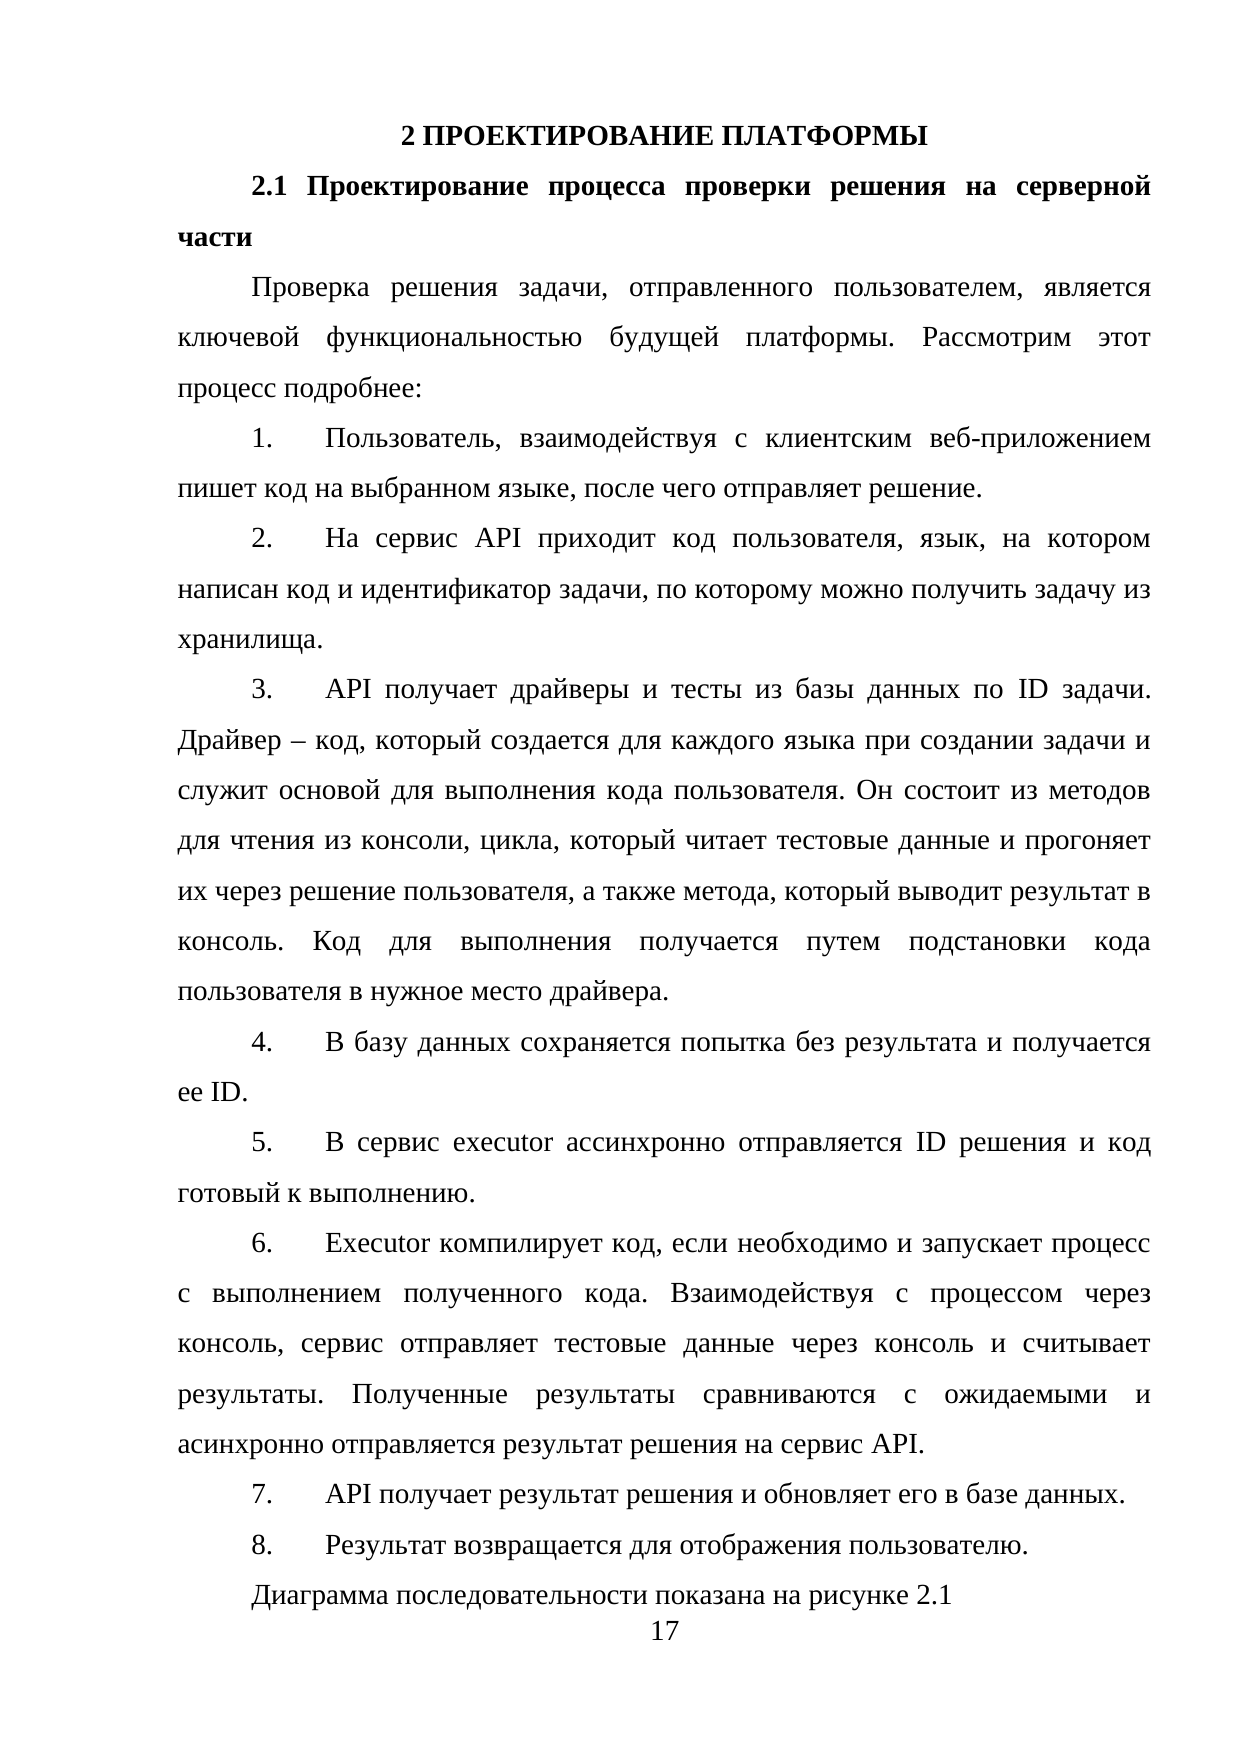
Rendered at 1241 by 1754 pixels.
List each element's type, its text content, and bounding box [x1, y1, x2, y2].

subtitle 2.1 Проектирование процесса проверки решения на серверной части [177, 168, 1152, 252]
list Executor компилирует код, если необходимо и запускает процесс с выполнением полученного кода. Взаимодействуя с процессом через консоль, сервис отправляет тестовые данные через консоль и считывает результаты. Полученные результаты сравниваются с ожидаемыми и асинхронно отправляется результат решения на сервис API. [177, 1225, 1152, 1460]
subtitle 2 ПРОЕКТИРОВАНИЕ ПЛАТФОРМЫ [177, 118, 1152, 152]
text Диаграмма последовательности показана на рисунке 2.1 [177, 1577, 1152, 1611]
list API получает результат решения и обновляет его в базе данных. [177, 1477, 1152, 1510]
list В базу данных сохраняется попытка без результата и получается ее ID. [177, 1024, 1152, 1108]
list API получает драйверы и тесты из базы данных по ID задачи. Драйвер – код, который создается для каждого языка при создании задачи и служит основой для выполнения кода пользователя. Он состоит из методов для чтения из консоли, цикла, который читает тестовые данные и прогоняет их через решение пользователя, а также метода, который выводит результат в консоль. Код для выполнения получается путем подстановки кода пользователя в нужное место драйвера. [177, 672, 1152, 1007]
list Пользователь, взаимодействуя с клиентским веб-приложением пишет код на выбранном языке, после чего отправляет решение. [177, 420, 1152, 504]
list В сервис executor ассинхронно отправляется ID решения и код готовый к выполнению. [177, 1124, 1152, 1208]
list Результат возвращается для отображения пользователю. [177, 1527, 1152, 1560]
list На сервис API приходит код пользователя, язык, на котором написан код и идентификатор задачи, по которому можно получить задачу из хранилища. [177, 521, 1152, 655]
text Проверка решения задачи, отправленного пользователем, является ключевой функциональностью будущей платформы. Рассмотрим этот процесс подробнее: [177, 269, 1152, 403]
